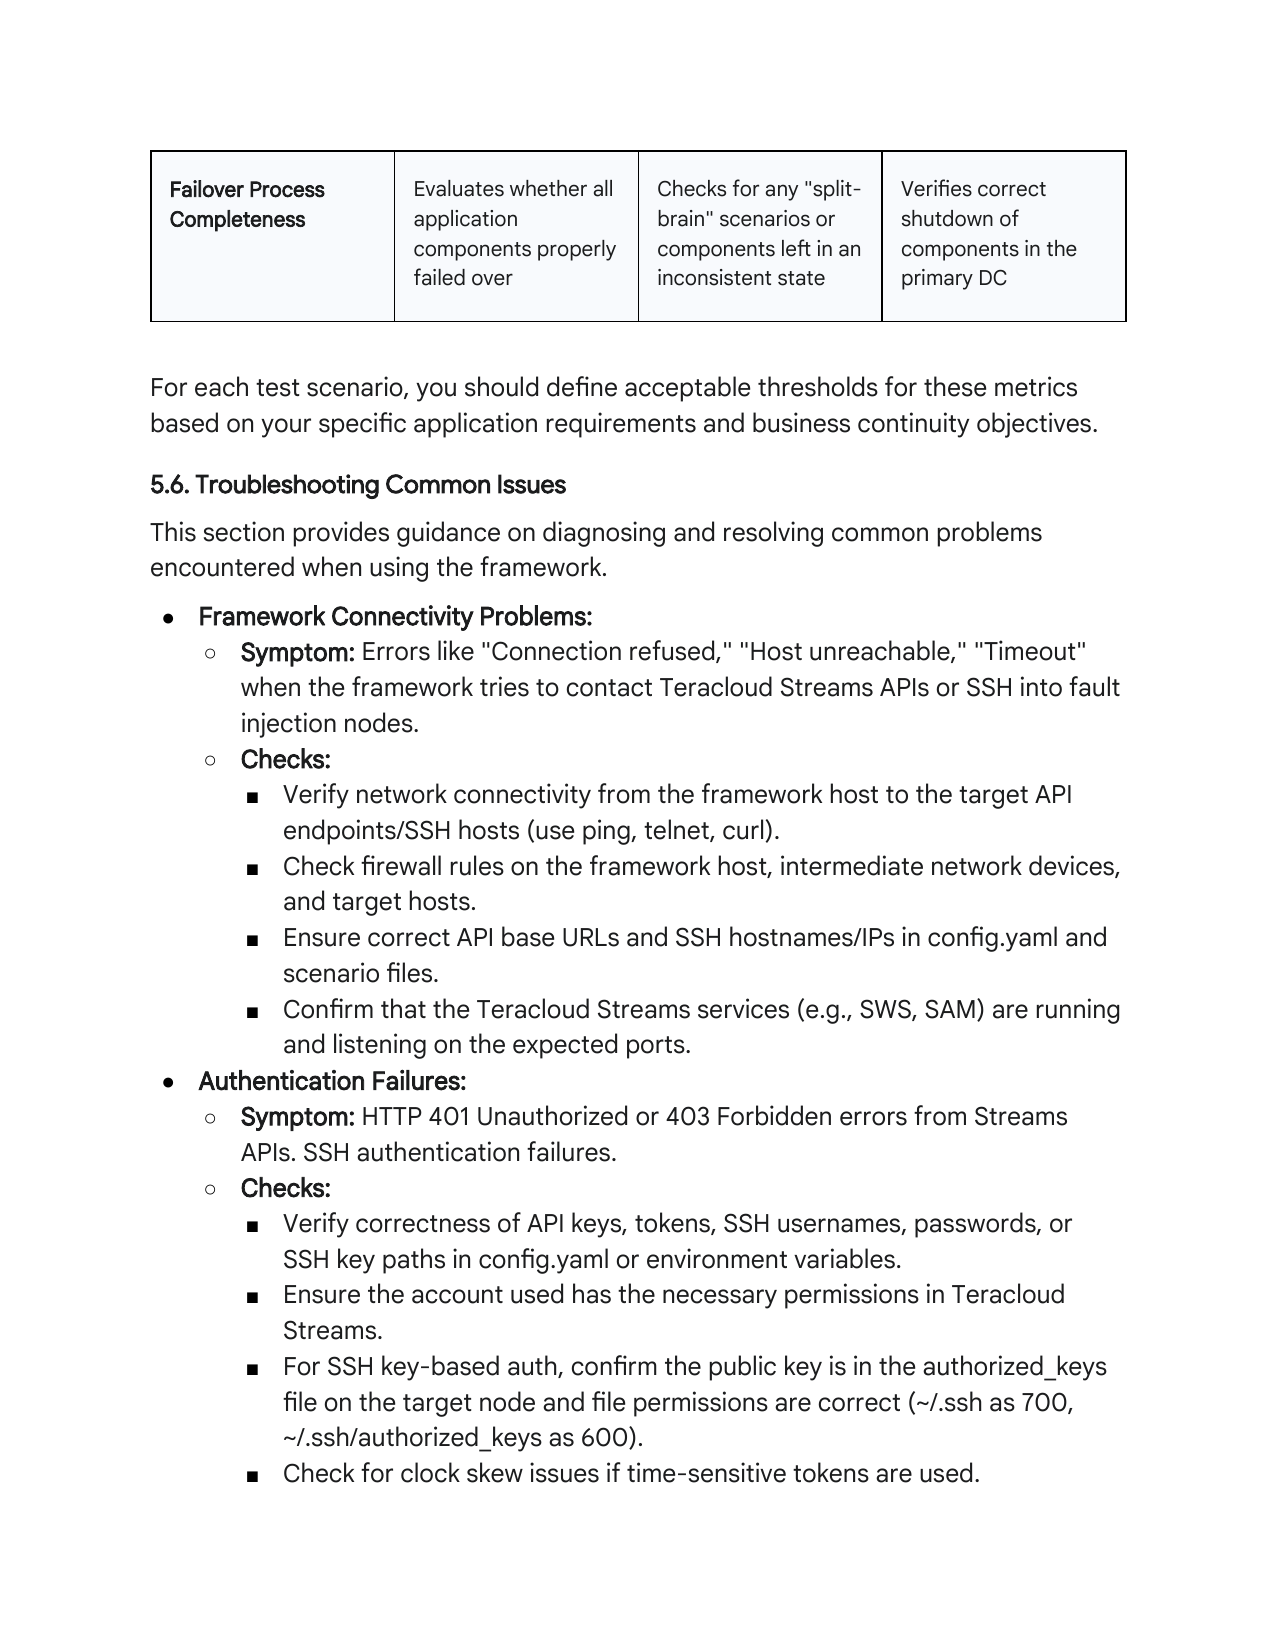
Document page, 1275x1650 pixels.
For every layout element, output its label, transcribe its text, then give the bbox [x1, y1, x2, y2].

text For each test scenario, you should define acceptable thresholds for these metrics based on your specific application requirements and business continuity objectives. [150, 572, 1125, 639]
list Check firewall rules on the framework host, intermediate network devices, and target hosts. [245, 1051, 1125, 1118]
list Authentication Failures: [161, 1266, 1125, 1297]
list Confirm that the Teracloud Streams services (e.g., SWS, SAM) are running and listening on the expected ports. [245, 1194, 1125, 1261]
table_cell Evaluates whether all application components properly failed over [395, 352, 638, 521]
table_cell May reveal resource allocation issues in the secondary DC [883, 152, 1125, 350]
table_cell Failover Process Completeness [152, 352, 394, 521]
list Checks: [203, 944, 1125, 975]
table_cell Processing Performance [152, 152, 394, 350]
table_cell Measures throughput and latency after failover compared to baseline performance [395, 152, 638, 350]
text This section provides guidance on diagnosing and resolving common problems encountered when using the framework. [150, 717, 1125, 784]
table_cell Verifies correct shutdown of components in the primary DC [883, 352, 1125, 521]
table_cell Identifies any degradation that might impact service level agreements [639, 152, 881, 350]
list Verify network connectivity from the framework host to the target API endpoints/SSH hosts (use ping, telnet, curl). [245, 980, 1125, 1047]
table_cell Checks for any "split-brain" scenarios or components left in an inconsistent state [639, 352, 881, 521]
list Framework Connectivity Problems: [161, 801, 1125, 832]
list Ensure correct API base URLs and SSH hostnames/IPs in config.yaml and scenario files. [245, 1123, 1125, 1190]
list Verify correctness of API keys, tokens, SSH usernames, passwords, or SSH key paths in config.yaml or environment variables. [245, 1408, 1125, 1476]
list Checks: [203, 1373, 1125, 1404]
list Symptom: Errors like "Connection refused," "Host unreachable," "Timeout" when the framework tries to contact Teracloud Streams APIs or SSH into fault injection nodes. [203, 837, 1125, 940]
list Symptom: HTTP 401 Unauthorized or 403 Forbidden errors from Streams APIs. SSH authentication failures. [203, 1301, 1125, 1368]
subtitle 5.6. Troubleshooting Common Issues [150, 669, 1125, 700]
